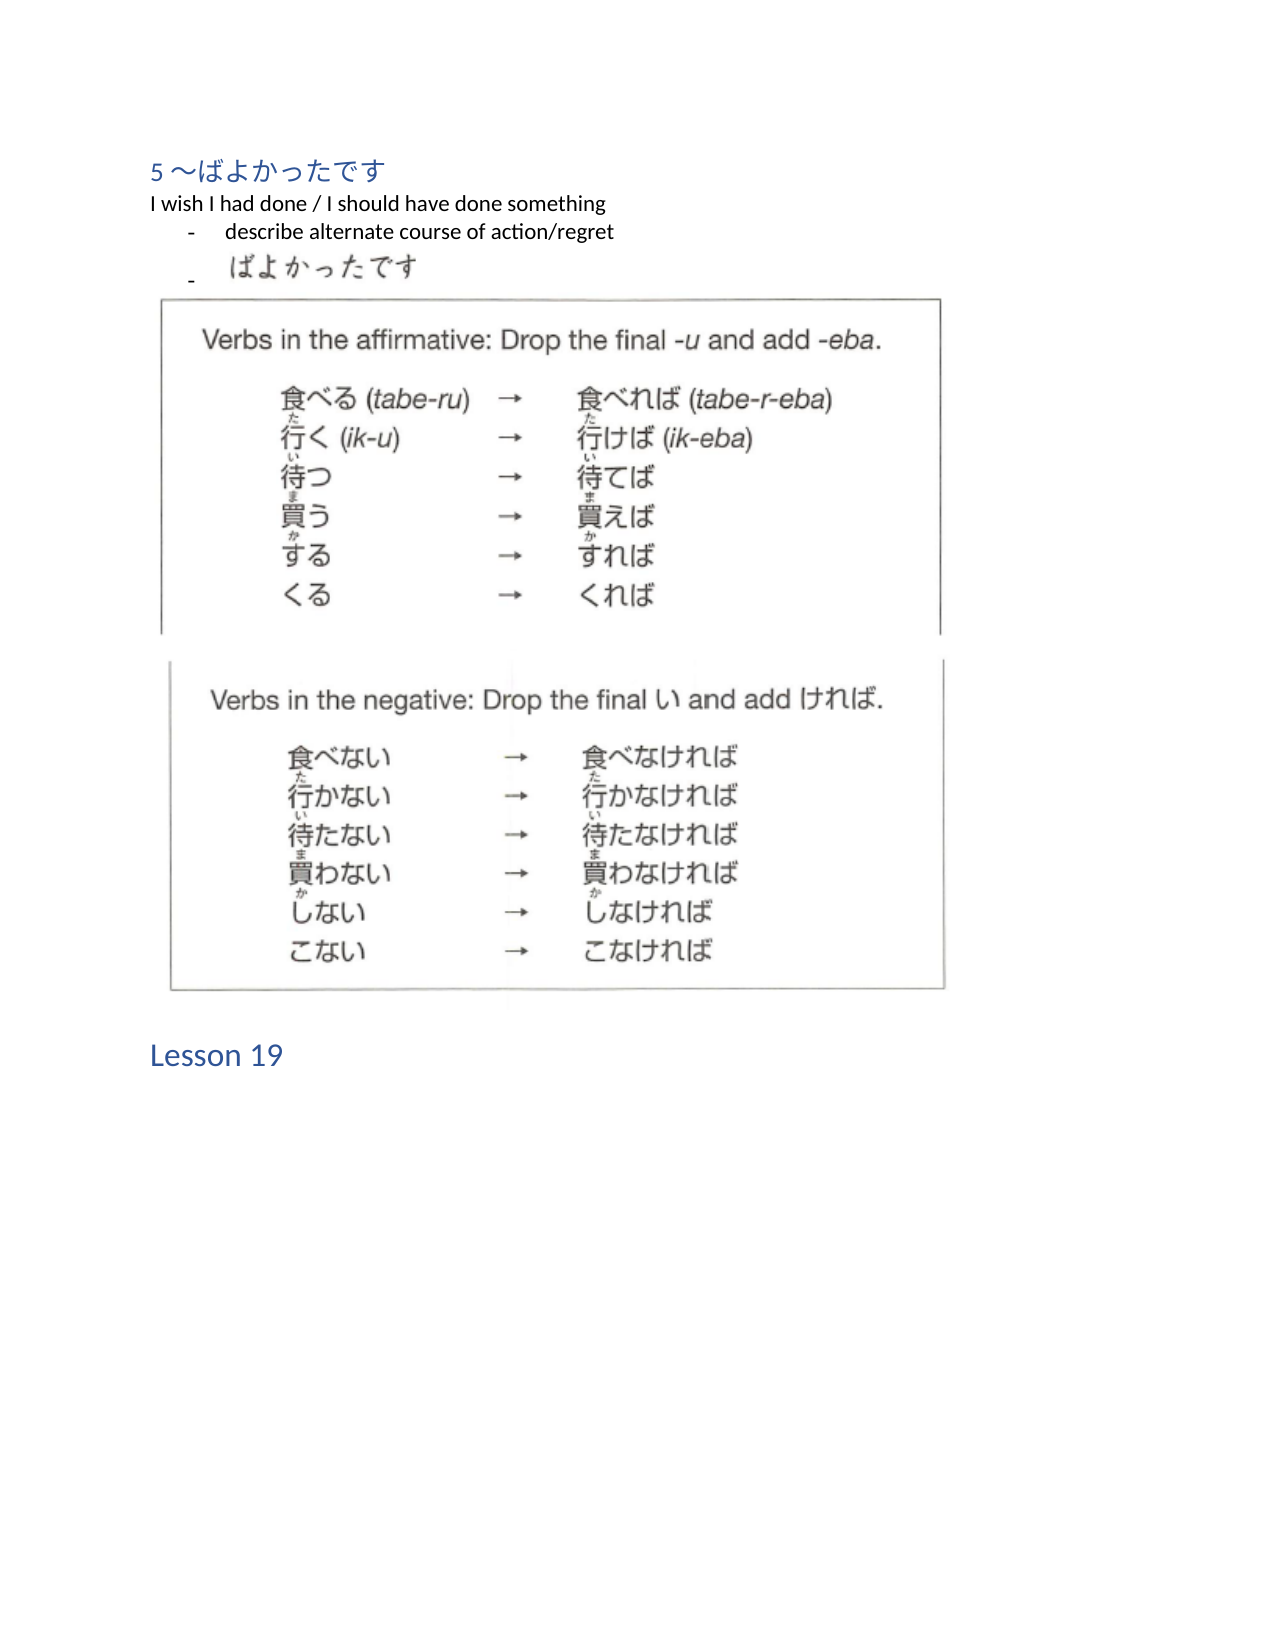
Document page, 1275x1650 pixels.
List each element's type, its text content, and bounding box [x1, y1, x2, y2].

picture [150, 292, 954, 1010]
list describe alternate course of action/regret [187, 217, 1125, 245]
text I wish I had done / I should have done something [150, 189, 1125, 217]
picture [225, 244, 416, 287]
subtitle 5 ～ばよかったです [150, 149, 1125, 189]
subtitle Lesson 19 [150, 1034, 1125, 1075]
